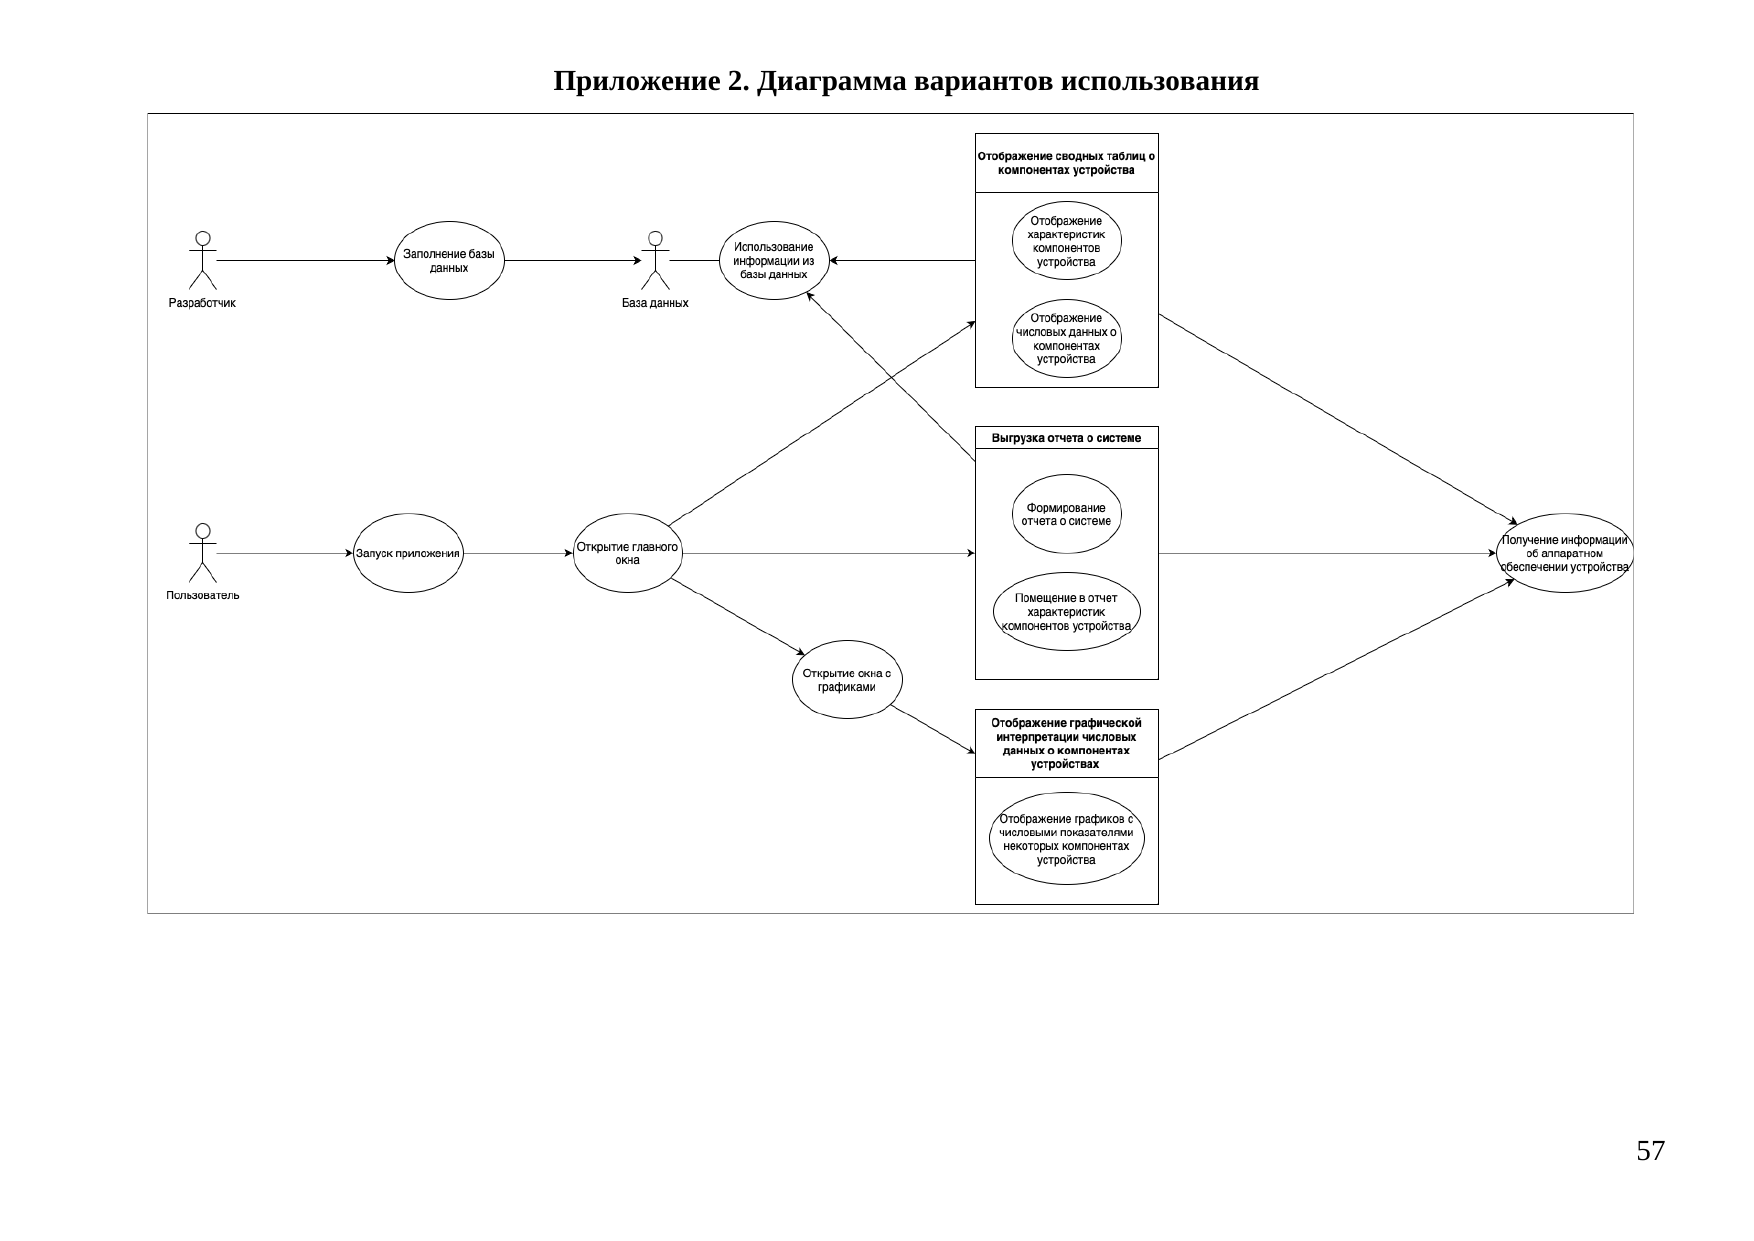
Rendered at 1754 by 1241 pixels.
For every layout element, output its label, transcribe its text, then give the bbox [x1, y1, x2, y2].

picture [147, 113, 1634, 914]
subtitle Приложение 2. Диаграмма вариантов использования [148, 63, 1665, 97]
